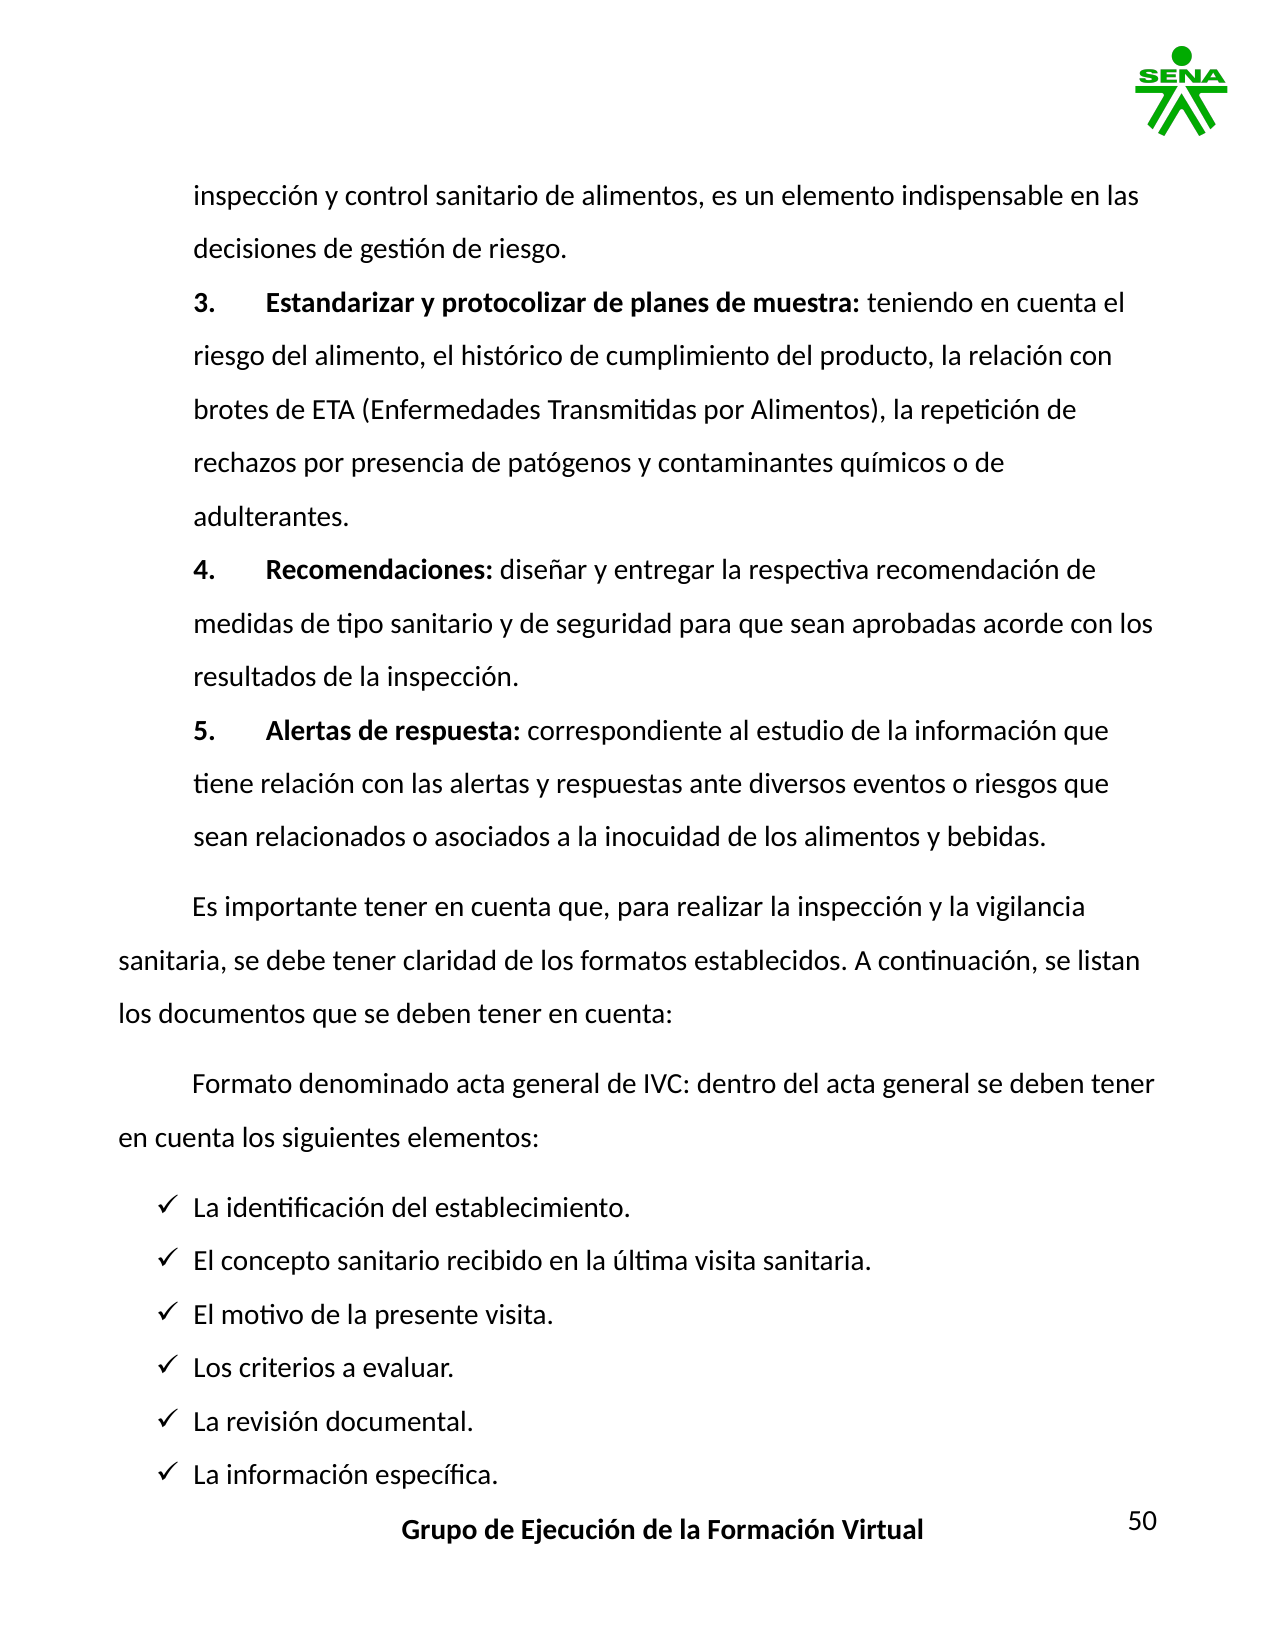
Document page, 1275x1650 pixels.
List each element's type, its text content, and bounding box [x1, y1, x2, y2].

text Formato denominado acta general de IVC: dentro del acta general se deben tener en cuenta los siguientes elementos: [118, 1066, 1157, 1154]
list Estandarizar y protocolizar de planes de muestra: teniendo en cuenta el riesgo del alimento, el histórico de cumplimiento del producto, la relación con brotes de ETA (Enfermedades Transmitidas por Alimentos), la repetición de rechazos por presencia de patógenos y contaminantes químicos o de adulterantes. [193, 284, 1157, 533]
list La revisión documental. [156, 1403, 1157, 1438]
list El concepto sanitario recibido en la última visita sanitaria. [156, 1242, 1157, 1278]
list La identificación del establecimiento. [156, 1189, 1157, 1225]
list El motivo de la presente visita. [156, 1296, 1157, 1332]
list La información específica. [156, 1456, 1157, 1492]
list Recomendaciones: diseñar y entregar la respectiva recomendación de medidas de tipo sanitario y de seguridad para que sean aprobadas acorde con los resultados de la inspección. [193, 551, 1157, 694]
picture [1135, 46, 1228, 136]
text Es importante tener en cuenta que, para realizar la inspección y la vigilancia sanitaria, se debe tener claridad de los formatos establecidos. A continuación, se listan los documentos que se deben tener en cuenta: [118, 888, 1157, 1031]
list Los criterios a evaluar. [156, 1349, 1157, 1385]
list Alertas de respuesta: correspondiente al estudio de la información que tiene relación con las alertas y respuestas ante diversos eventos o riesgos que sean relacionados o asociados a la inocuidad de los alimentos y bebidas. [193, 712, 1157, 854]
